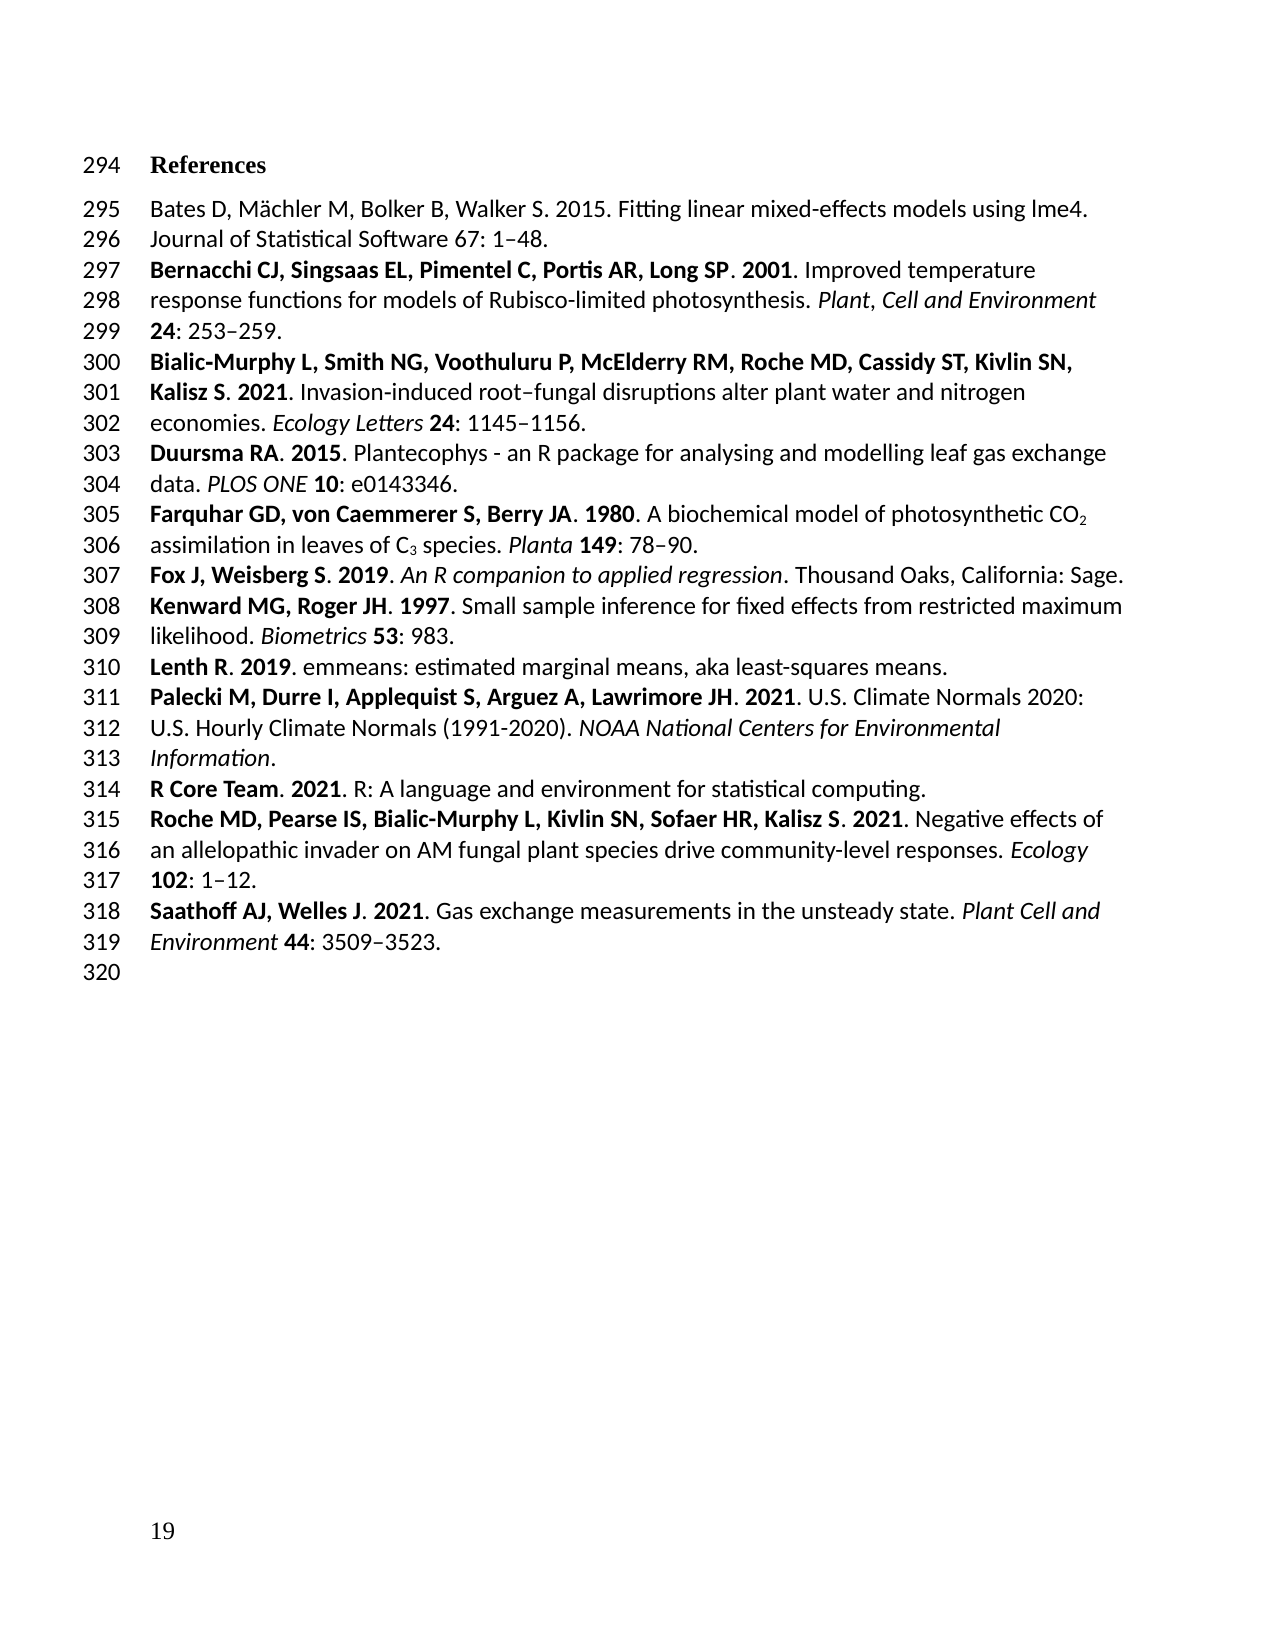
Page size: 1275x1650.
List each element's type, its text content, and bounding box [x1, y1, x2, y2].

text References [150, 150, 1125, 179]
